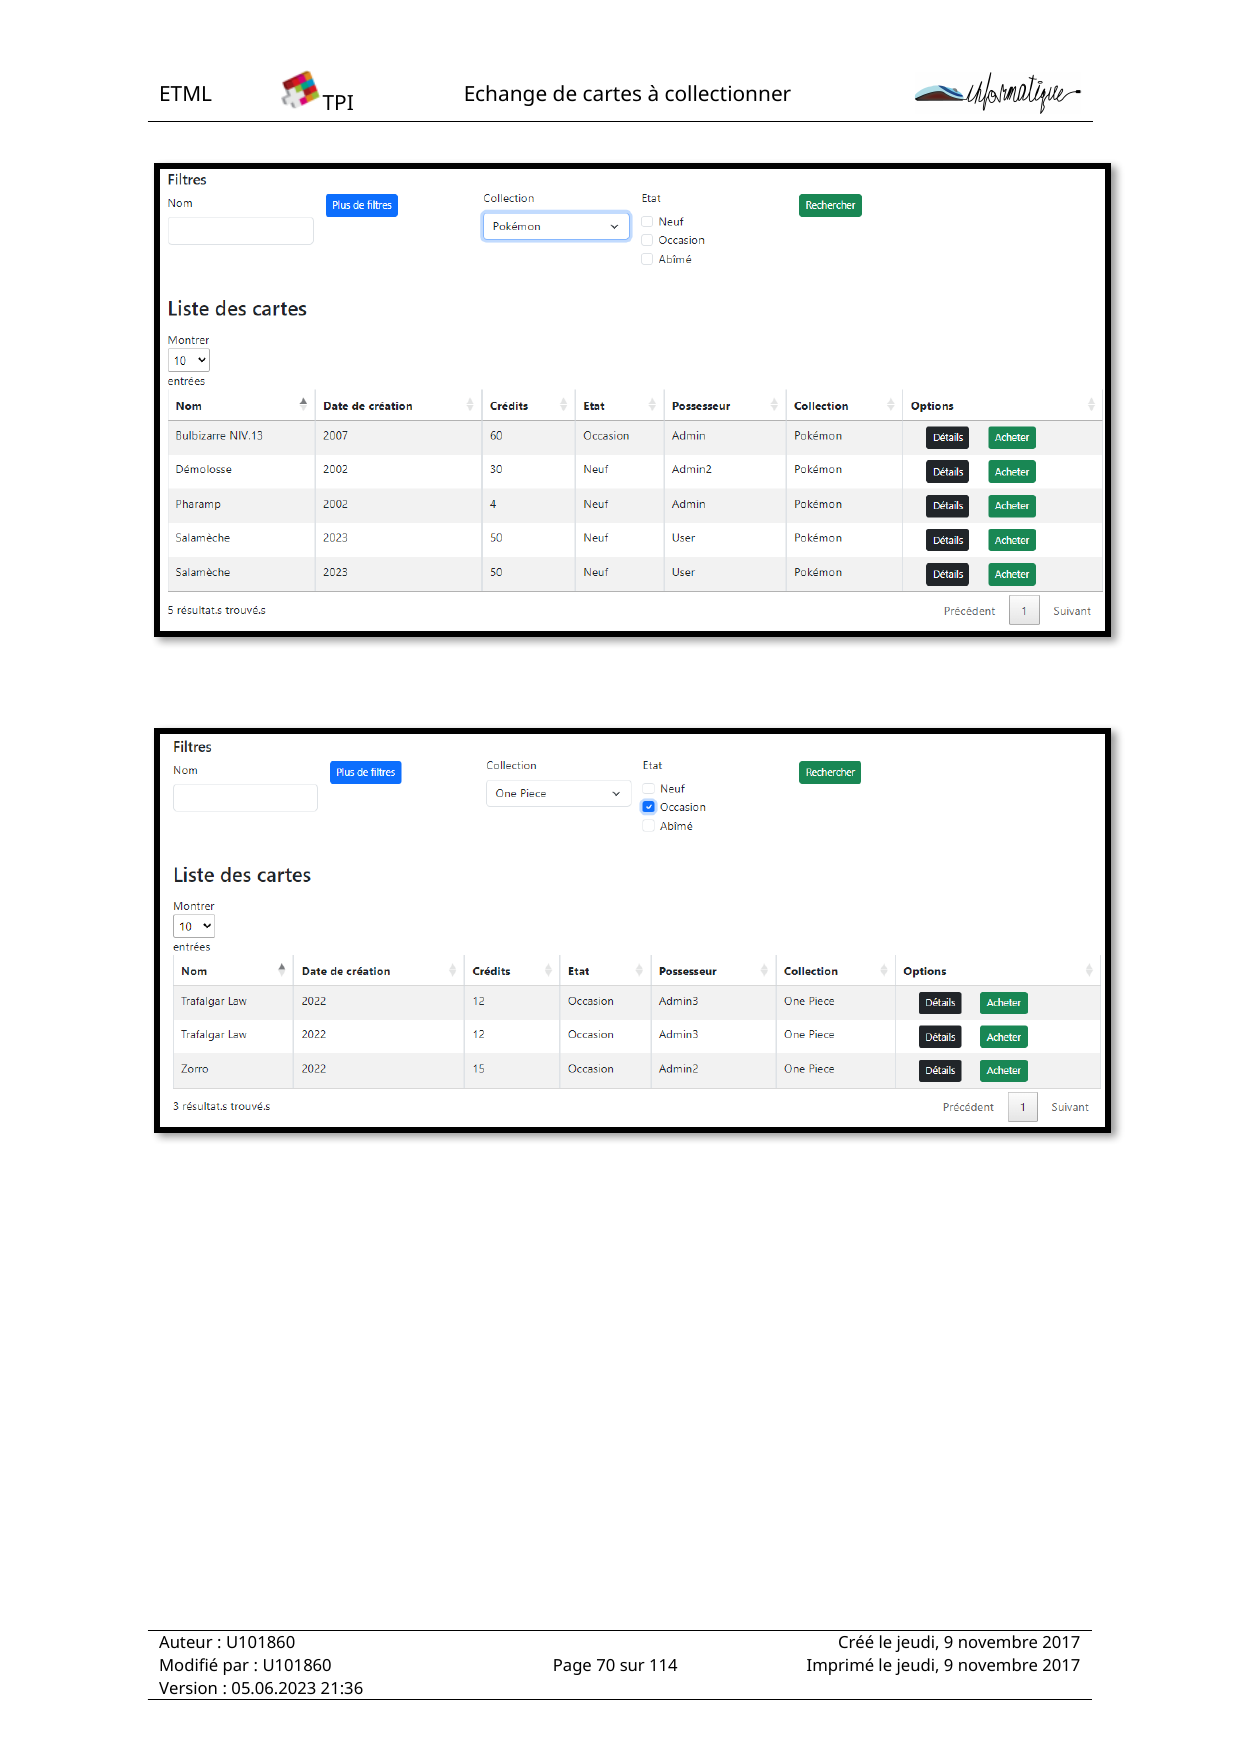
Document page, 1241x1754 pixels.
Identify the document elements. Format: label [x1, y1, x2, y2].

picture [160, 169, 1105, 631]
picture [276, 69, 323, 111]
picture [160, 734, 1105, 1127]
